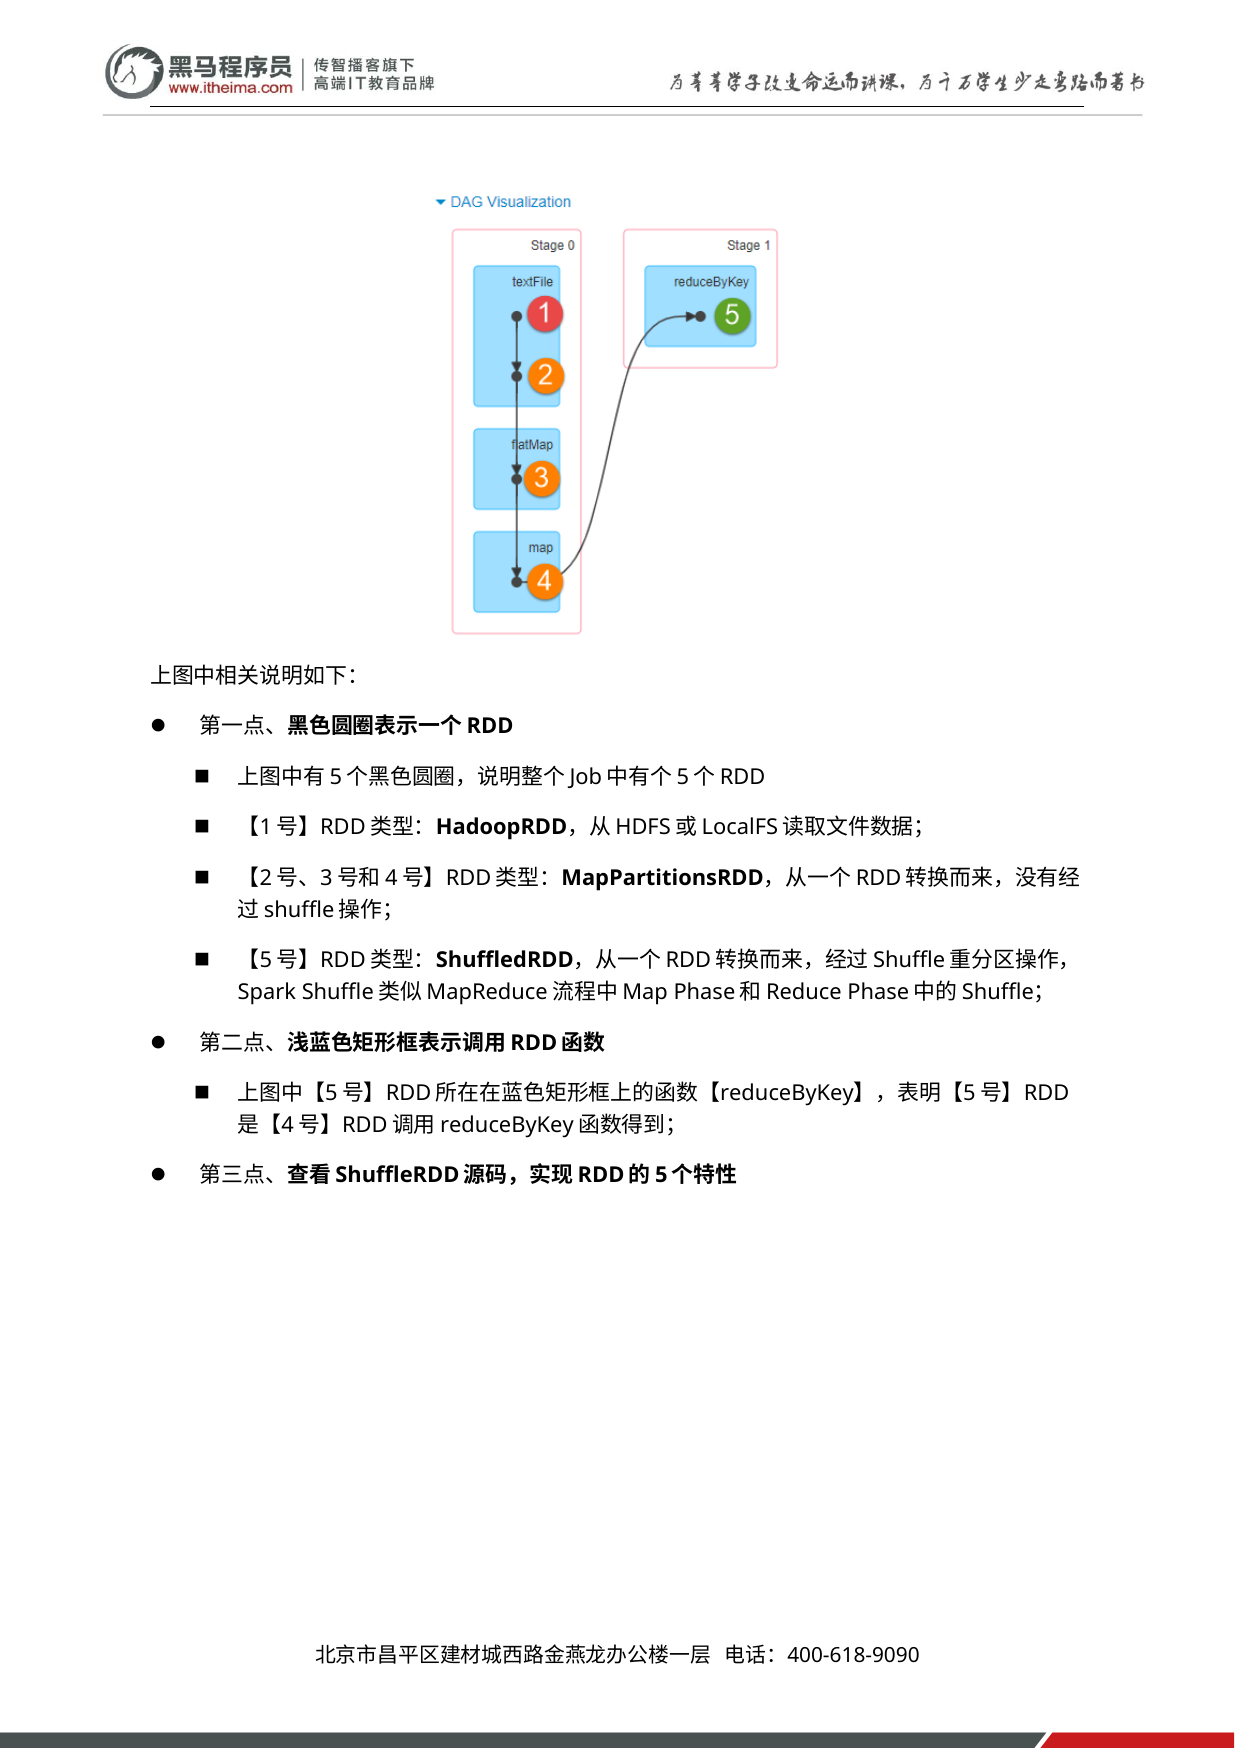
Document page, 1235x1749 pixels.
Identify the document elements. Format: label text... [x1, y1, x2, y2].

list 【5号】RDD类型：ShuffledRDD，从一个RDD转换而来，经过Shuffle重分区操作，Spark Shuffle类似MapReduce流程中Map Phase和Reduce Phase中的Shuffle； [194, 942, 1084, 1006]
picture [0, 1673, 1235, 1748]
text 上图中相关说明如下： [150, 658, 1084, 689]
list 第三点、查看ShuffleRDD源码，实现RDD的5个特性 [150, 1157, 1084, 1189]
picture [0, 0, 1235, 123]
list 【2号、3号和4号】RDD类型：MapPartitionsRDD，从一个RDD转换而来，没有经过shuffle操作； [194, 860, 1084, 923]
list 第二点、浅蓝色矩形框表示调用RDD函数 [150, 1024, 1084, 1056]
list 第一点、黑色圆圈表示一个RDD [150, 708, 1084, 740]
list 上图中有5个黑色圆圈，说明整个Job中有个5个RDD [194, 759, 1084, 791]
list 【1号】RDD类型：HadoopRDD，从HDFS或LocalFS读取文件数据； [194, 809, 1084, 841]
picture [429, 191, 805, 640]
list 上图中【5号】RDD所在在蓝色矩形框上的函数【reduceByKey】，表明【5号】RDD是【4号】RDD调用reduceByKey函数得到； [194, 1075, 1084, 1138]
